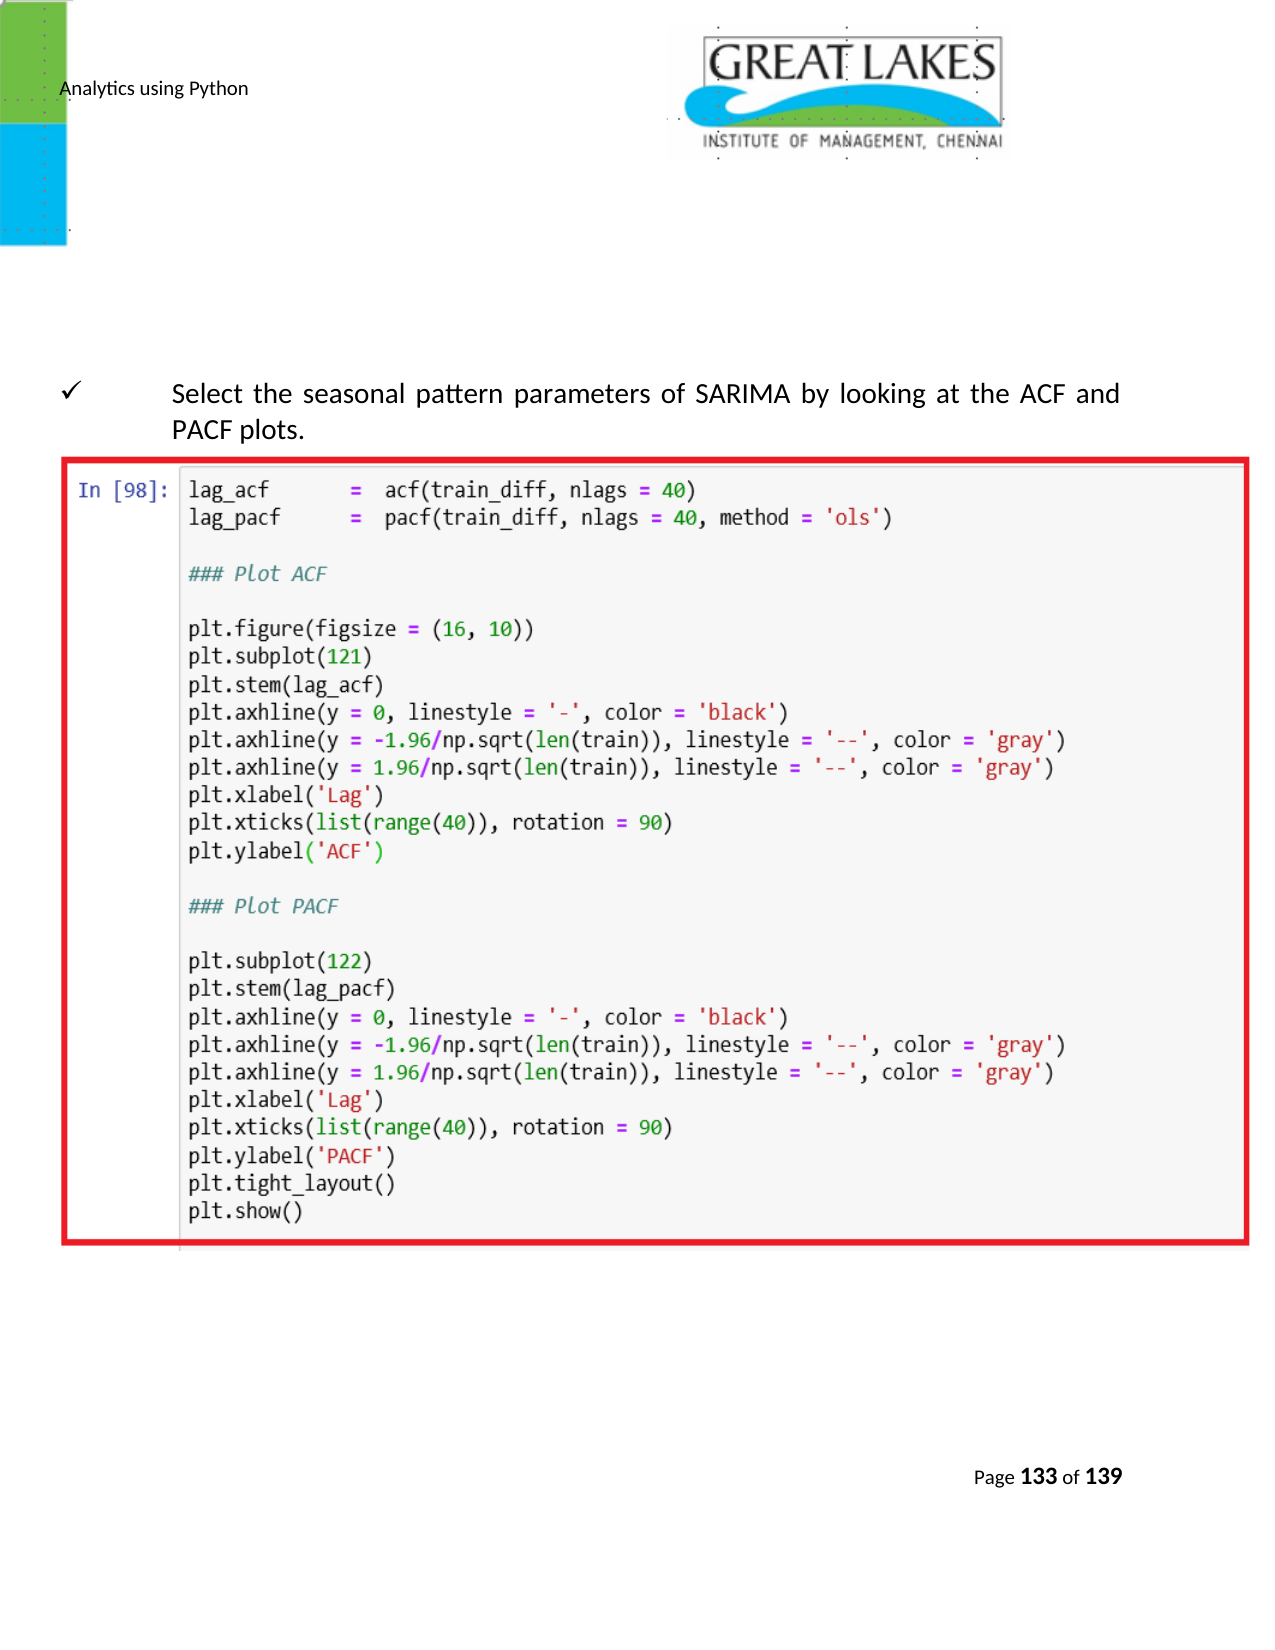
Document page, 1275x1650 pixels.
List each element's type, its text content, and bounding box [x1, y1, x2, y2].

picture [0, 0, 74, 250]
picture [59, 453, 1250, 1251]
list Select the seasonal pattern parameters of SARIMA by looking at the ACF and PACF plots. [59, 376, 1122, 447]
picture [666, 25, 1011, 161]
